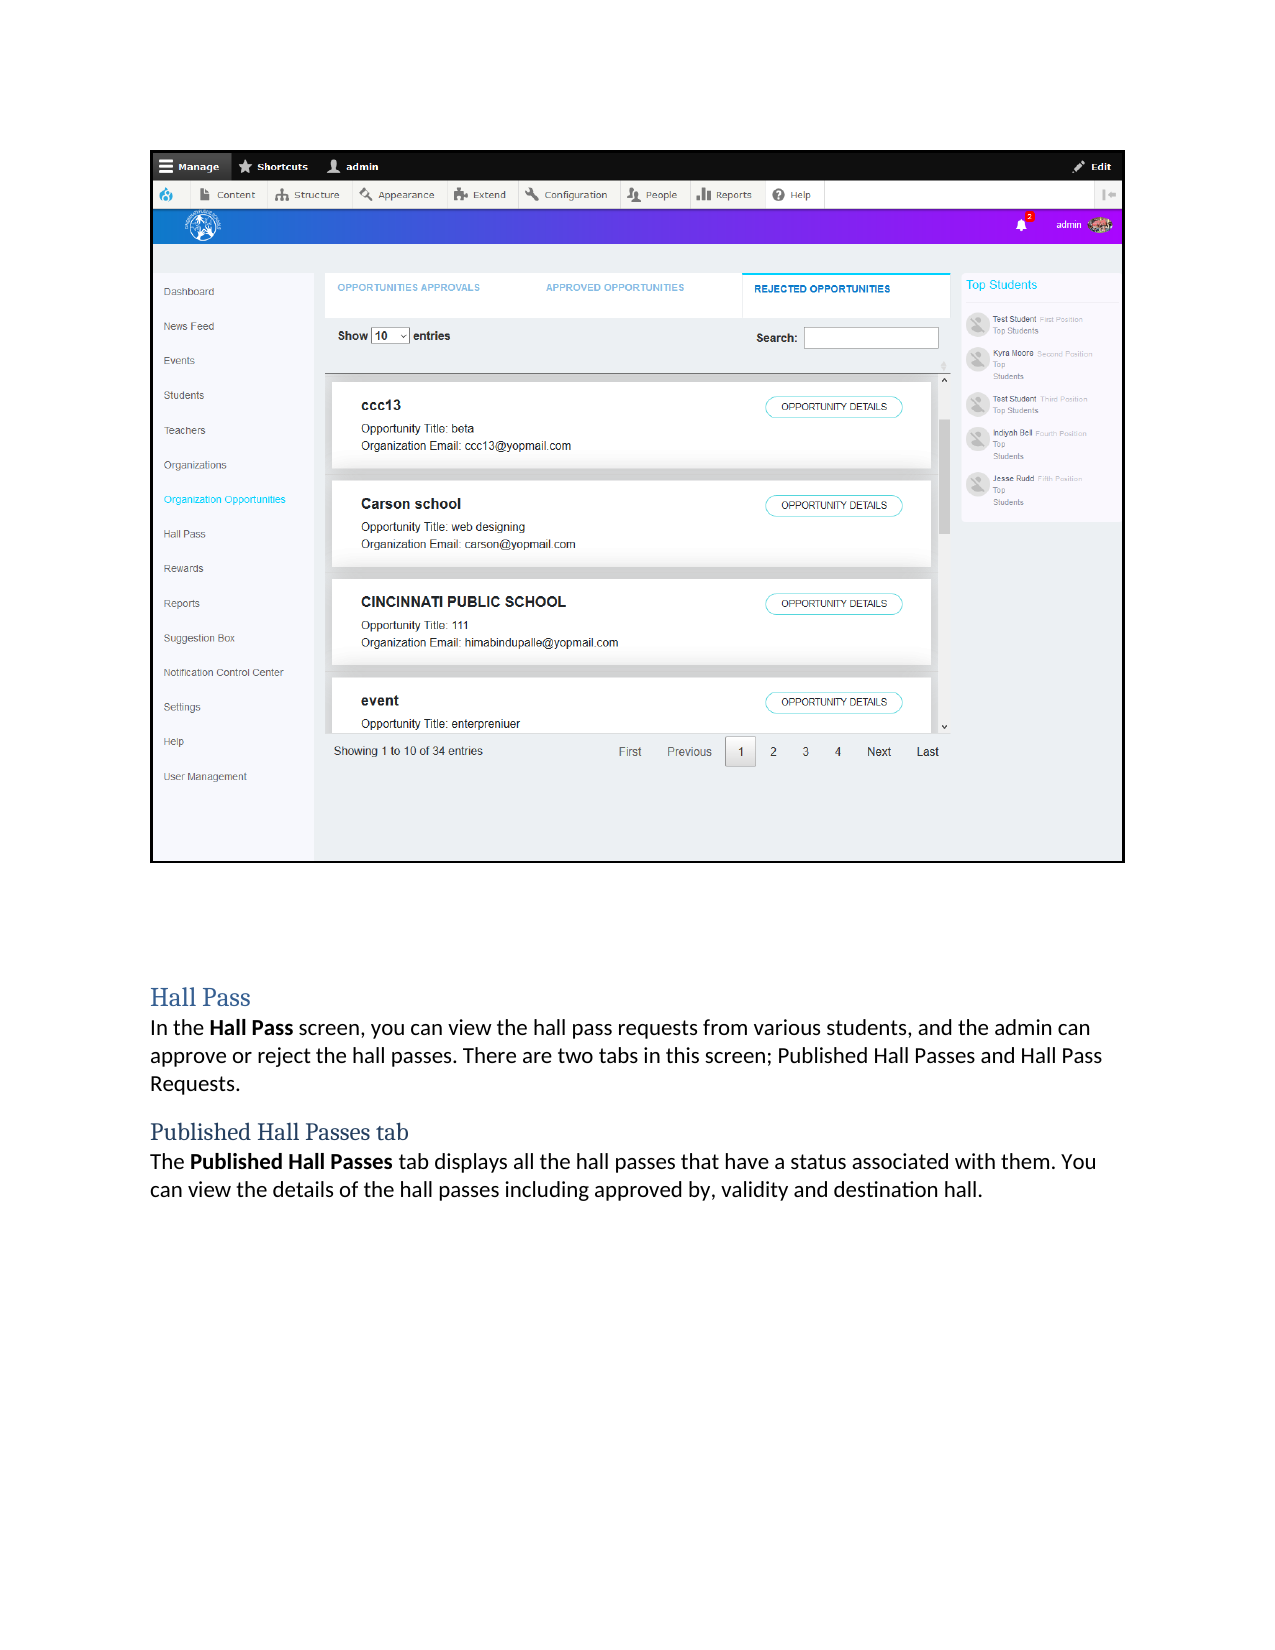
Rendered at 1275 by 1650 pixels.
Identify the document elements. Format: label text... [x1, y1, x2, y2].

text In the Hall Pass screen, you can view the hall pass requests from various students, and the admin can approve or reject the hall passes. There are two tabs in this screen; Published Hall Passes and Hall Pass Requests. [150, 1013, 1125, 1097]
subtitle Published Hall Passes tab [150, 1118, 1125, 1147]
text The Published Hall Passes tab displays all the hall passes that have a status associated with them. You can view the details of the hall passes including approved by, validity and destination hall. [150, 1147, 1125, 1203]
picture [153, 153, 1122, 861]
subtitle Hall Pass [150, 982, 1125, 1013]
